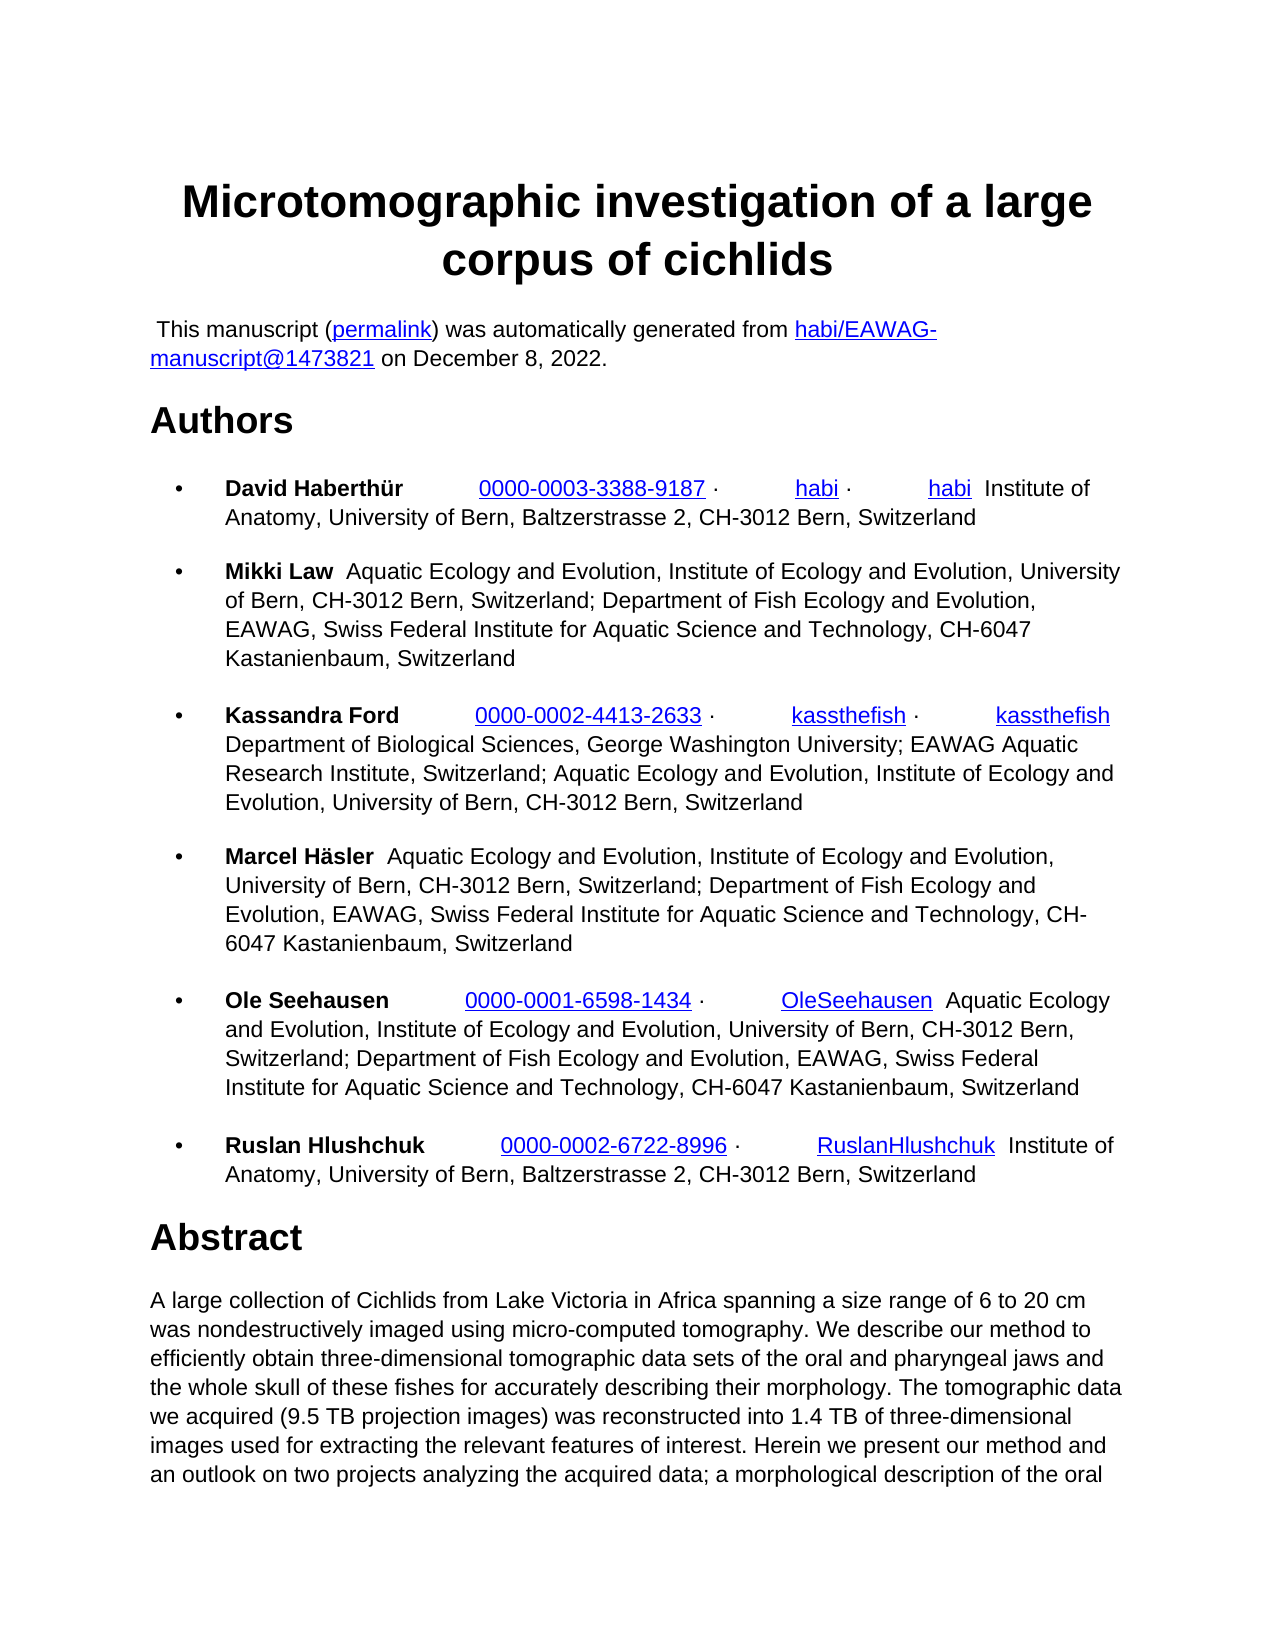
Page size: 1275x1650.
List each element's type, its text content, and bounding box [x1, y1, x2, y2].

list Ruslan Hlushchuk 0000-0002-6722-8996 · RuslanHlushchuk Institute of Anatomy, University of Bern, Baltzerstrasse 2, CH-3012 Bern, Switzerland [175, 1128, 1125, 1187]
text This manuscript (permalink) was automatically generated from habi/EAWAG-manuscript@1473821 on December 8, 2022. [150, 316, 1125, 371]
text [150, 1287, 1125, 1487]
subtitle Abstract [150, 1215, 1125, 1258]
title Microtomographic investigation of a large corpus of cichlids [150, 175, 1125, 286]
list Ole Seehausen 0000-0001-6598-1434 · OleSeehausen Aquatic Ecology and Evolution, Institute of Ecology and Evolution, University of Bern, CH-3012 Bern, Switzerland; Department of Fish Ecology and Evolution, EAWAG, Swiss Federal Institute for Aquatic Science and Technology, CH-6047 Kastanienbaum, Switzerland [175, 984, 1125, 1101]
subtitle Authors [150, 399, 1125, 442]
list David Haberthür 0000-0003-3388-9187 · habi · habi Institute of Anatomy, University of Bern, Baltzerstrasse 2, CH-3012 Bern, Switzerland [175, 471, 1125, 530]
list Kassandra Ford 0000-0002-4413-2633 · kassthefish · kassthefish Department of Biological Sciences, George Washington University; EAWAG Aquatic Research Institute, Switzerland; Aquatic Ecology and Evolution, Institute of Ecology and Evolution, University of Bern, CH-3012 Bern, Switzerland [175, 698, 1125, 815]
list Mikki Law Aquatic Ecology and Evolution, Institute of Ecology and Evolution, University of Bern, CH-3012 Bern, Switzerland; Department of Fish Ecology and Evolution, EAWAG, Swiss Federal Institute for Aquatic Science and Technology, CH-6047 Kastanienbaum, Switzerland [175, 558, 1125, 671]
list Marcel Häsler Aquatic Ecology and Evolution, Institute of Ecology and Evolution, University of Bern, CH-3012 Bern, Switzerland; Department of Fish Ecology and Evolution, EAWAG, Swiss Federal Institute for Aquatic Science and Technology, CH-6047 Kastanienbaum, Switzerland [175, 843, 1125, 956]
